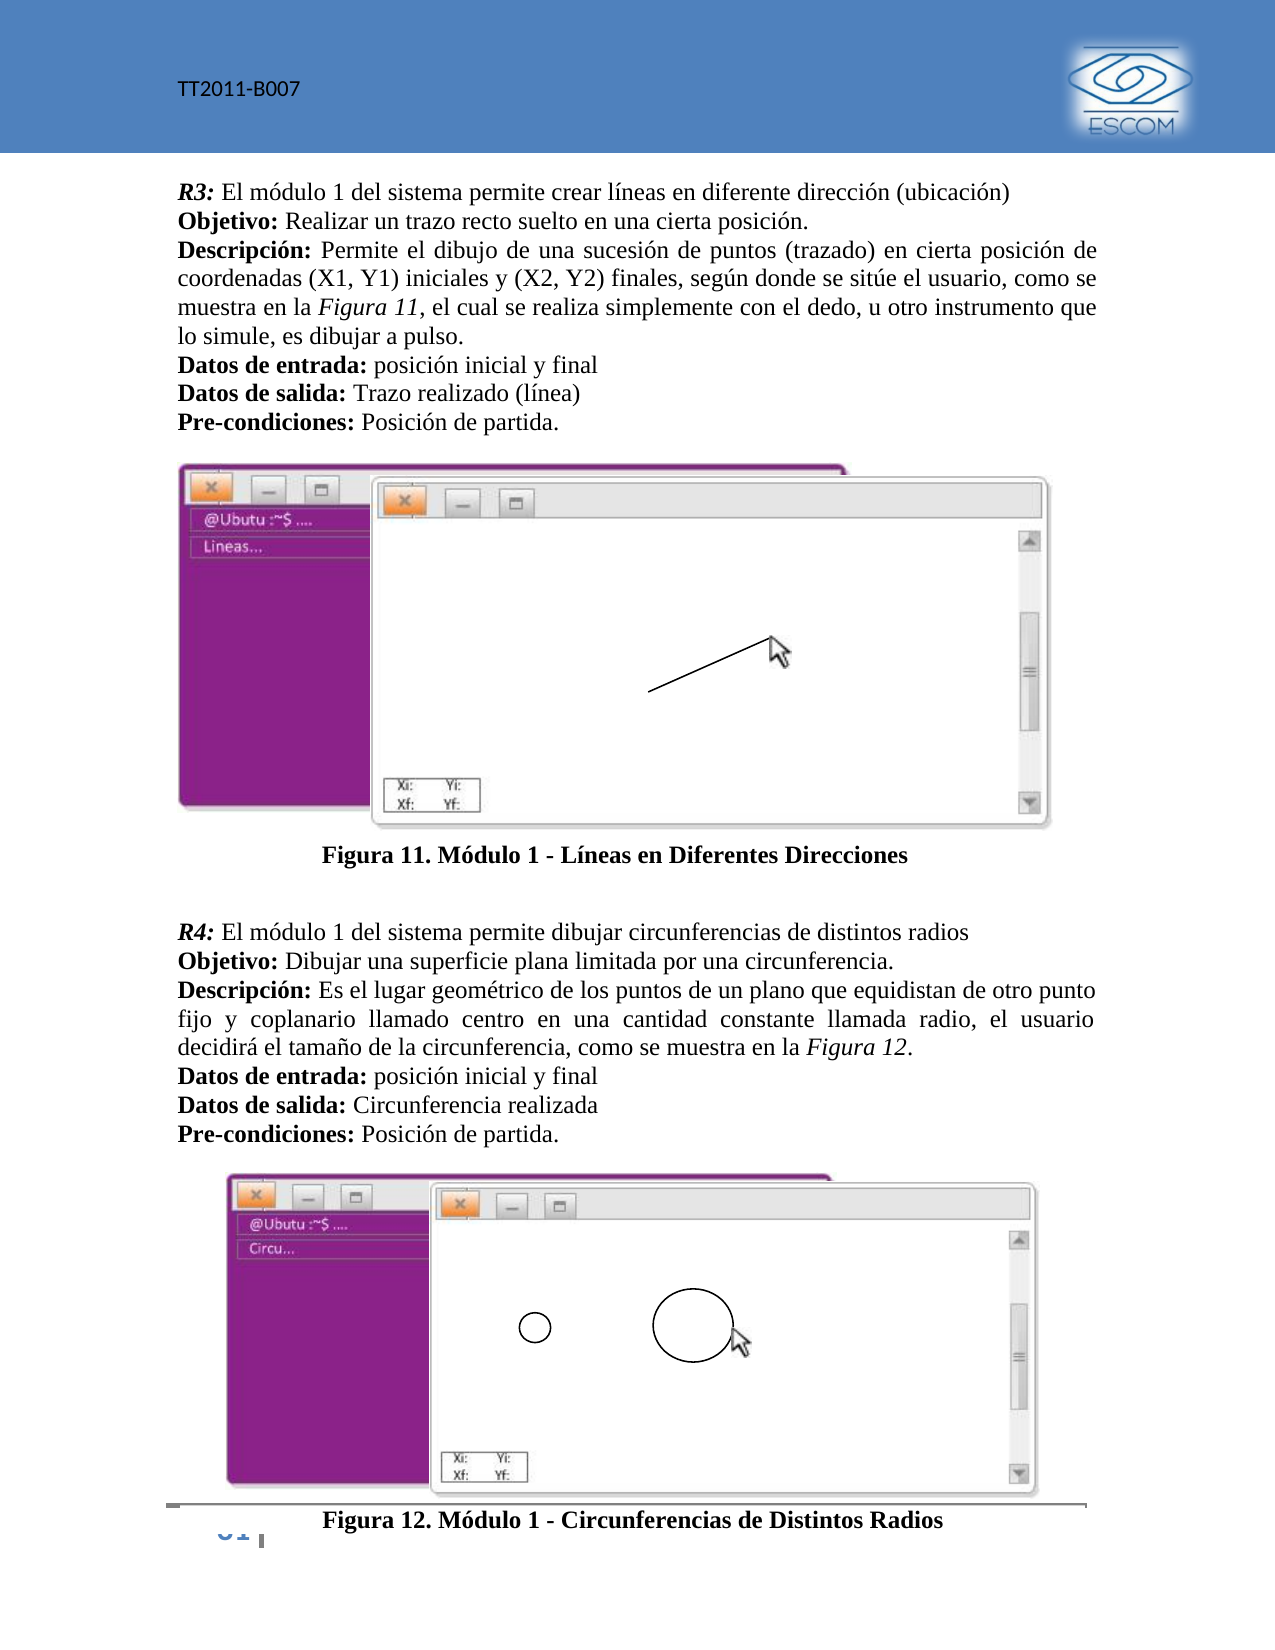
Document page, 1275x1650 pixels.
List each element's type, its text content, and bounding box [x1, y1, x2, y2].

picture [177, 462, 1053, 831]
text Pre-condiciones: Posición de partida. [177, 407, 1098, 436]
text Objetivo: Dibujar una superficie plana limitada por una circunferencia. [177, 946, 1098, 975]
text Datos de entrada: posición inicial y final [177, 350, 1098, 378]
text Descripción: Es el lugar geométrico de los puntos de un plano que equidistan de otro punto fijo y coplanario llamado centro en una cantidad constante llamada radio, el usuario decidirá el tamaño de la circunferencia, como se muestra en la Figura 12. [177, 975, 1096, 1061]
text R3: El módulo 1 del sistema permite crear líneas en diferente dirección (ubicación) [177, 177, 1098, 206]
text Datos de salida: Circunferencia realizada [177, 1090, 1098, 1119]
text Datos de entrada: posición inicial y final [177, 1061, 1098, 1090]
text R4: El módulo 1 del sistema permite dibujar circunferencias de distintos radios [177, 917, 1098, 946]
text Pre-condiciones: Posición de partida. [177, 1119, 1098, 1147]
text Objetivo: Realizar un trazo recto suelto en una cierta posición. [177, 206, 1098, 235]
picture [225, 1172, 1040, 1499]
text Datos de salida: Trazo realizado (línea) [177, 378, 1098, 407]
text Descripción: Permite el dibujo de una sucesión de puntos (trazado) en cierta posición de coordenadas (X1, Y1) iniciales y (X2, Y2) finales, según donde se sitúe el usuario, como se muestra en la Figura 11, el cual se realiza simplemente con el dedo, u otro instrumento que lo simule, es dibujar a pulso. [177, 235, 1098, 350]
picture [1082, 55, 1178, 122]
